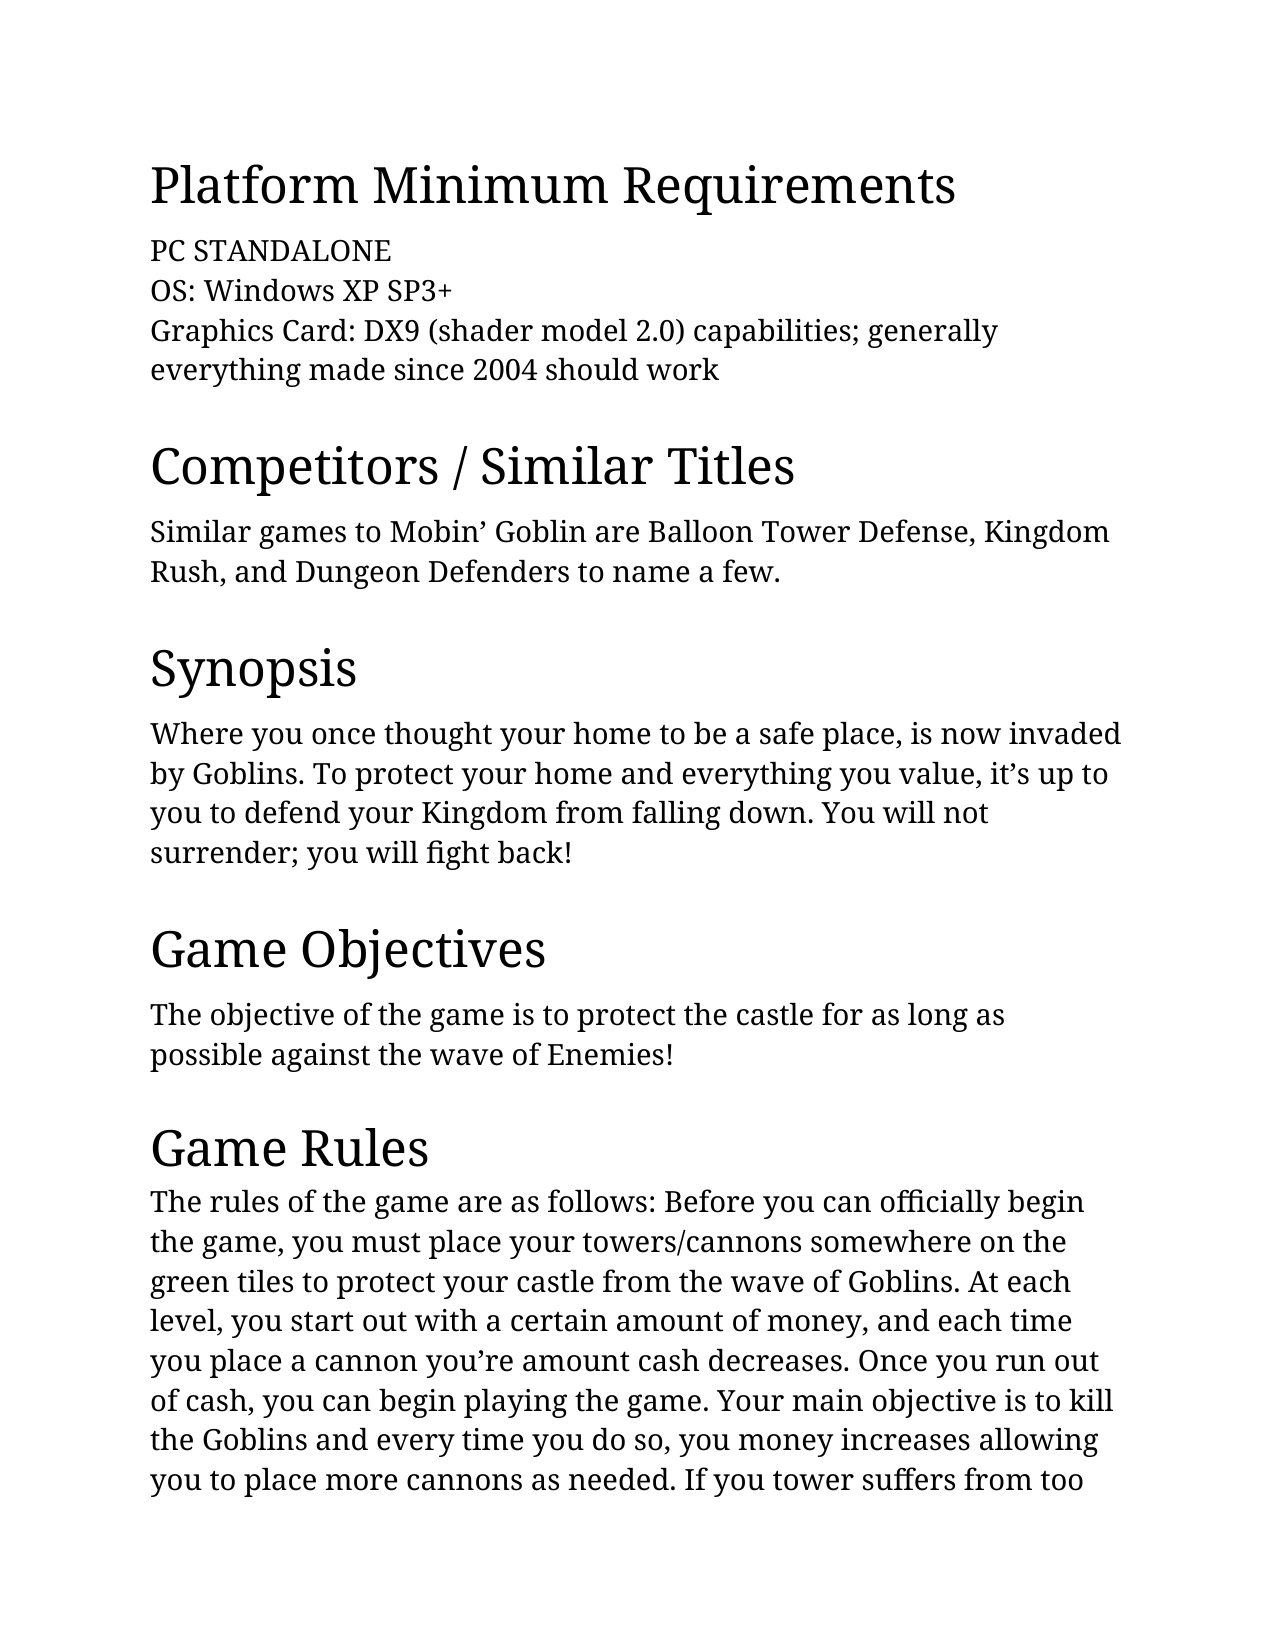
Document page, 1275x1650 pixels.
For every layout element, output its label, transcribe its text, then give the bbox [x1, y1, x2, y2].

subtitle Synopsis [150, 633, 1125, 701]
subtitle Game Objectives [150, 914, 1125, 982]
text The objective of the game is to protect the castle for as long as possible against the wave of Enemies! [150, 994, 1125, 1074]
text PC STANDALONE [150, 231, 1125, 270]
text Graphics Card: DX9 (shader model 2.0) capabilities; generally everything made since 2004 should work [150, 310, 1125, 389]
subtitle Competitors / Similar Titles [150, 431, 1125, 499]
text Similar games to Mobin’ Goblin are Balloon Tower Defense, Kingdom Rush, and Dungeon Defenders to name a few. [150, 512, 1125, 591]
text Game Rules [150, 1113, 1125, 1182]
text Where you once thought your home to be a safe place, is now invaded by Goblins. To protect your home and everything you value, it’s up to you to defend your Kingdom from falling down. You will not surrender; you will fight back! [150, 713, 1125, 872]
text OS: Windows XP SP3+ [150, 270, 1125, 310]
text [150, 1182, 1125, 1499]
subtitle Platform Minimum Requirements [150, 150, 1125, 218]
